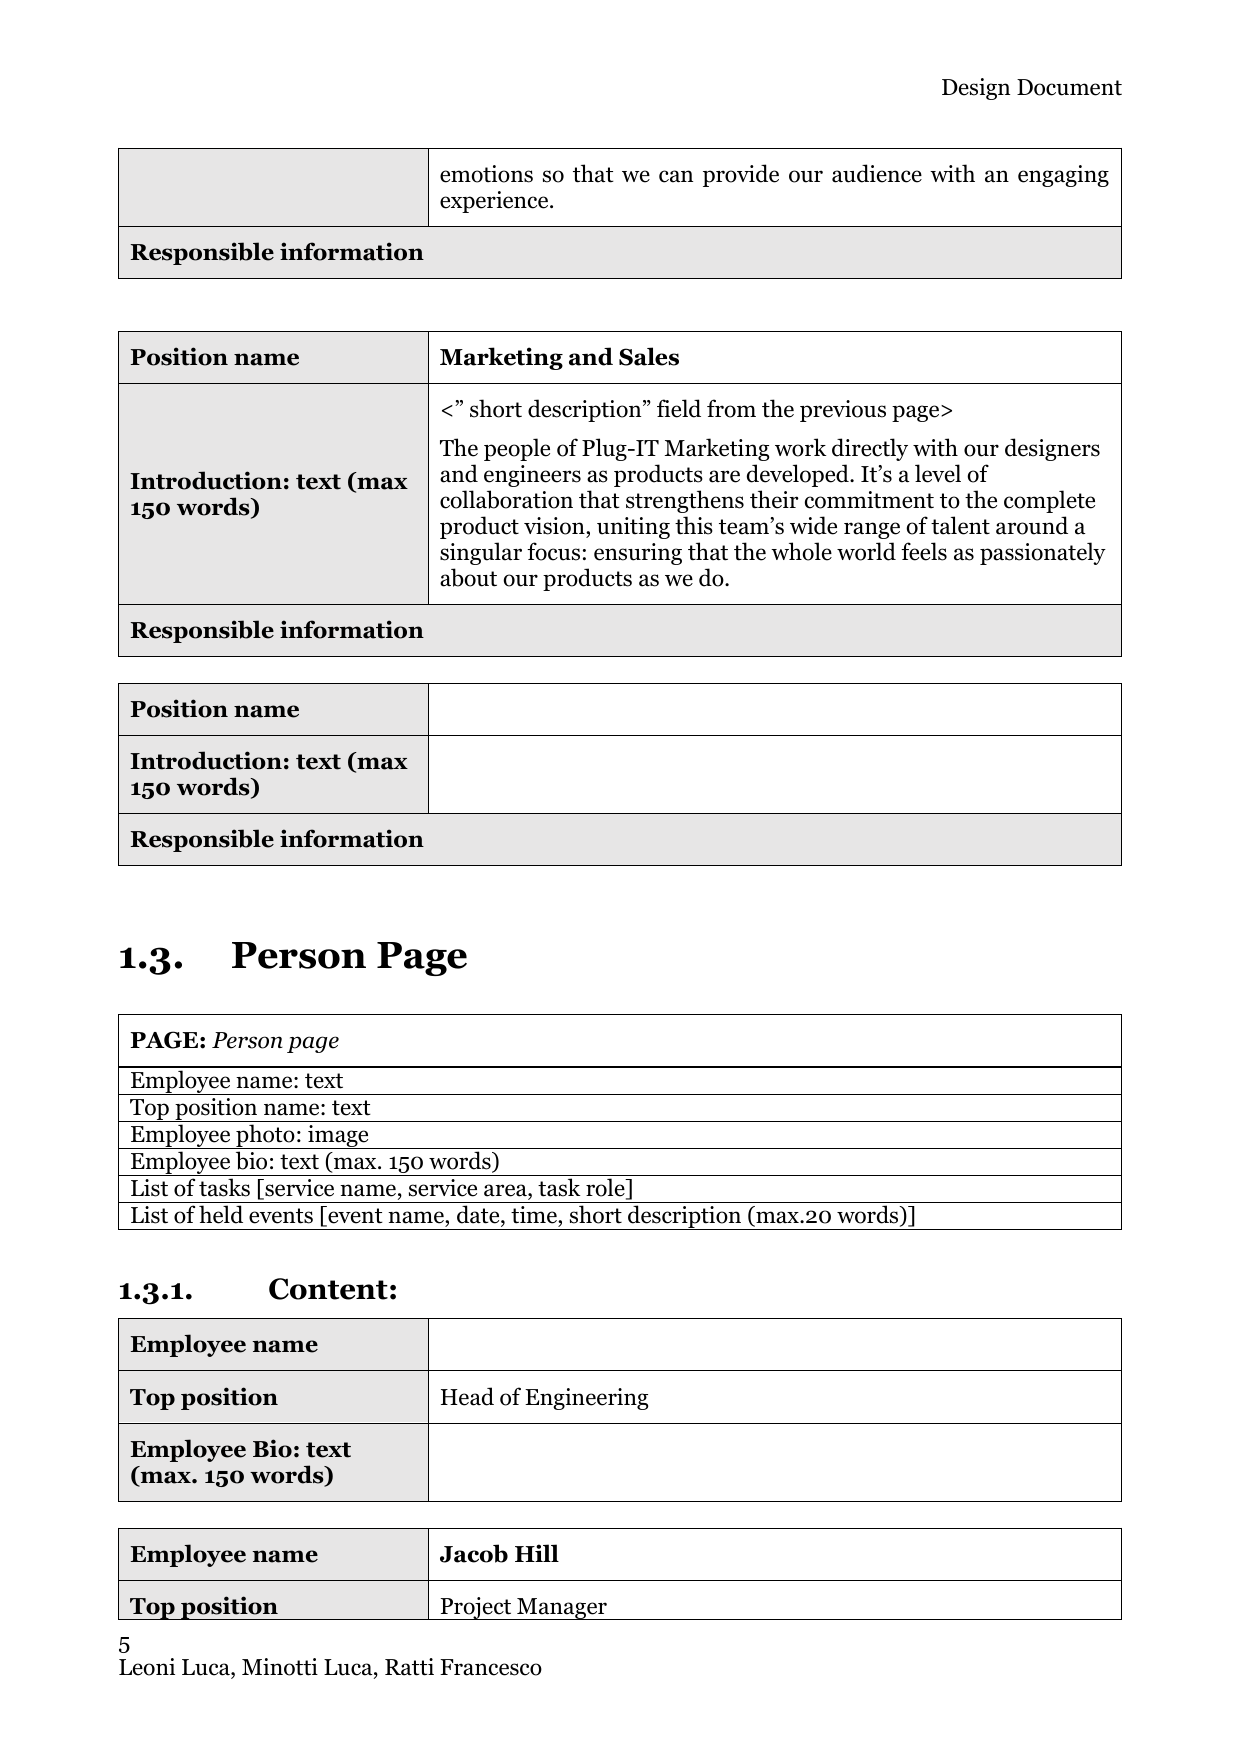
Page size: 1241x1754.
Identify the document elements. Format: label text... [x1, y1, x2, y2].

table_cell Introduction: text (max 150 words) [119, 384, 428, 604]
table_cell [119, 149, 428, 226]
table_cell Head of Engineering [429, 1371, 1121, 1422]
table_cell Introduction: text (max 150 words) [119, 736, 428, 813]
table_cell Top position name: text [119, 1095, 1121, 1121]
table_cell Employee Bio: text (max. 150 words) [119, 1424, 428, 1501]
table_cell [429, 1424, 1121, 1501]
table_cell Top position [119, 1371, 428, 1422]
table_header Position name [119, 684, 428, 735]
table_header Position name [119, 332, 428, 383]
table_cell Project Manager [429, 1581, 1121, 1619]
table_header PAGE: Person page [119, 1015, 1121, 1066]
table_cell List of tasks [service name, service area, task role] [119, 1176, 1121, 1202]
subtitle Person Page [118, 934, 1122, 977]
table_header Employee name [119, 1319, 428, 1370]
table_header [429, 1319, 1121, 1370]
subtitle Content: [118, 1273, 1122, 1306]
table_cell Responsible information [119, 227, 1121, 278]
table_cell Top position [119, 1581, 428, 1619]
table_header Jacob Hill [429, 1529, 1121, 1580]
table_cell Employee name: text [119, 1068, 1121, 1093]
table_header Employee name [119, 1529, 428, 1580]
table_header Marketing and Sales [429, 332, 1121, 383]
table_cell [429, 736, 1121, 813]
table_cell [429, 149, 1121, 226]
table_cell <” short description” field from the previous page> The people of Plug-IT Marketing work directly with our designers and engineers as products are developed. It’s a level of collaboration that strengthens their commitment to the complete product vision, uniting this team’s wide range of talent around a singular focus: ensuring that the whole world feels as passionately about our products as we do. [429, 384, 1121, 604]
table_cell Employee photo: image [119, 1122, 1121, 1148]
table_header [429, 684, 1121, 735]
table_cell Responsible information [119, 814, 1121, 865]
table_cell Responsible information [119, 605, 1121, 656]
table_cell List of held events [event name, date, time, short description (max.20 words)] [119, 1203, 1121, 1229]
table_cell Employee bio: text (max. 150 words) [119, 1149, 1121, 1175]
